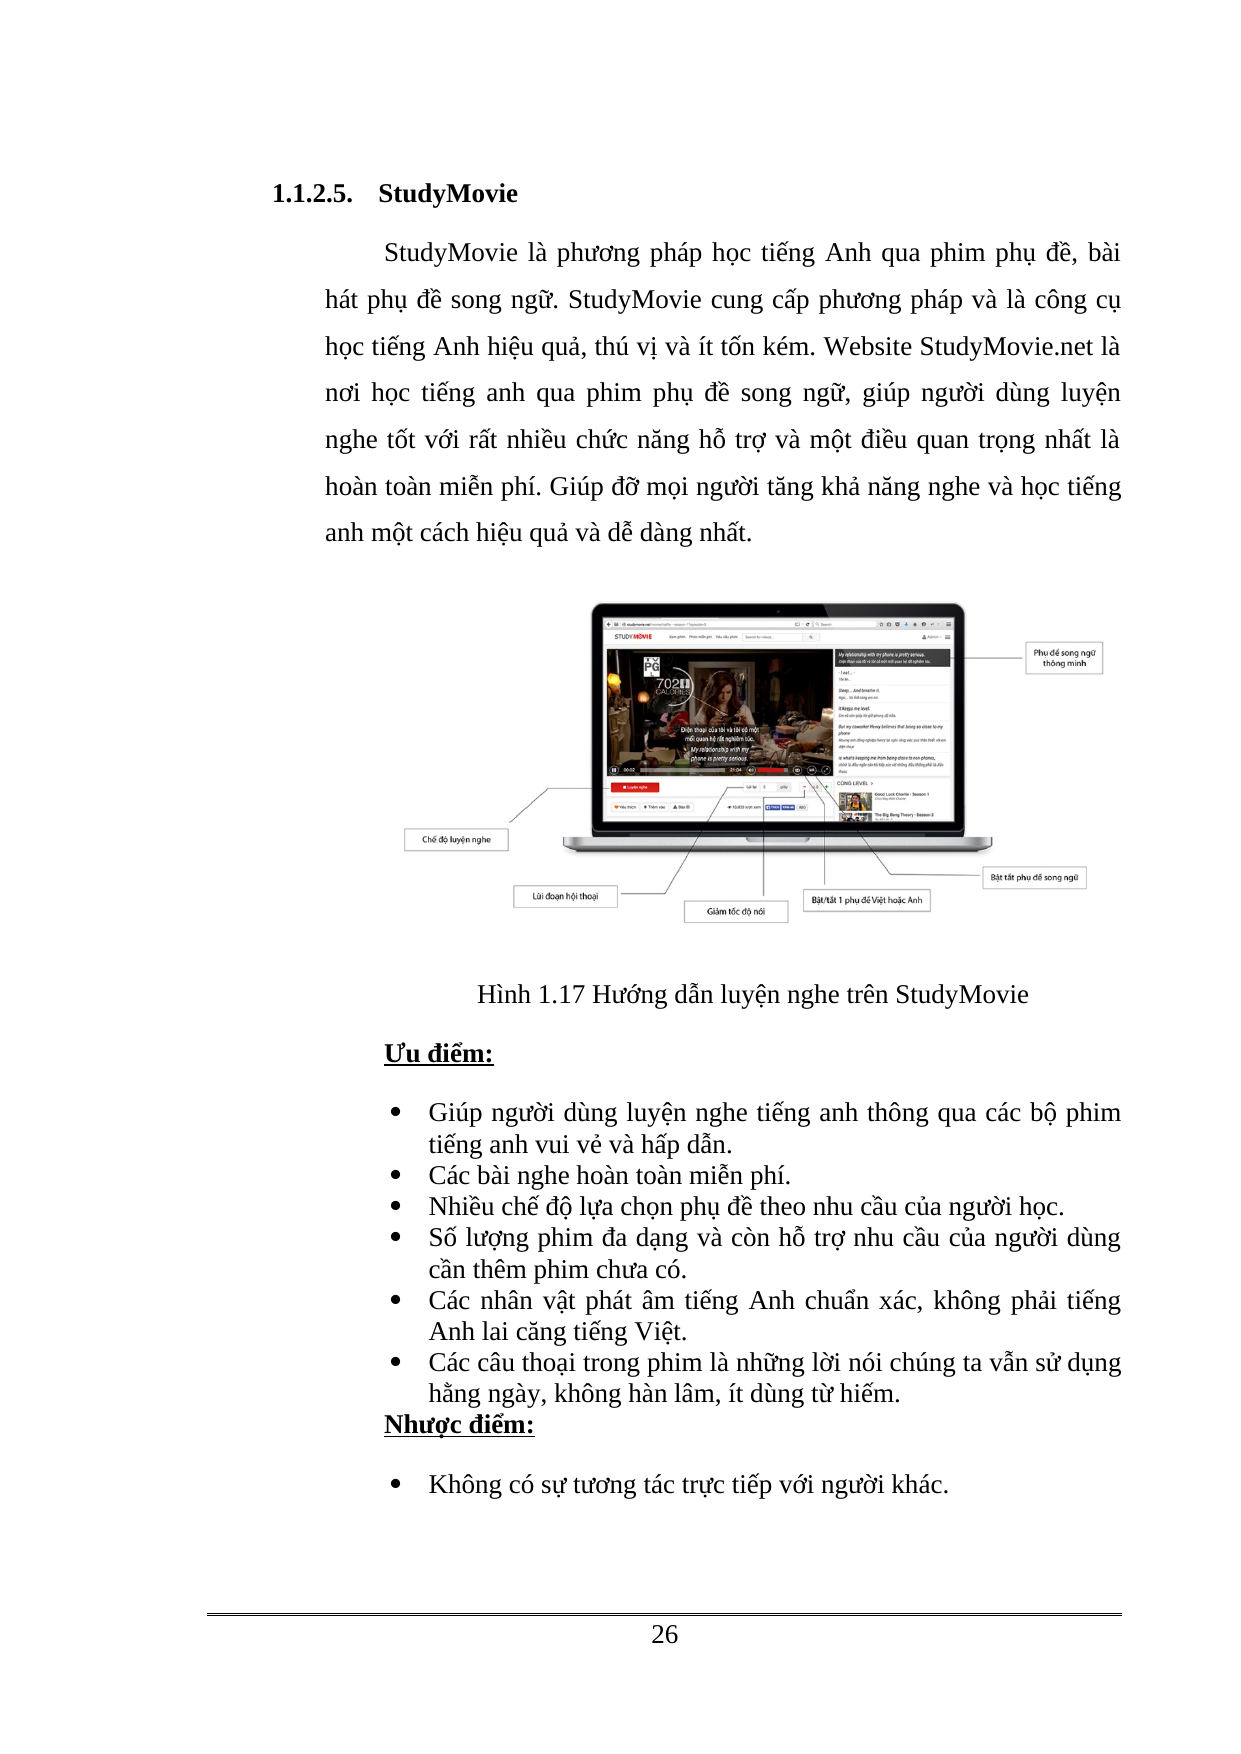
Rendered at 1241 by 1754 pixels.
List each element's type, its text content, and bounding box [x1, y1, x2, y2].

list Nhiều chế độ lựa chọn phụ đề theo nhu cầu của người học. [391, 1190, 1122, 1221]
text Nhược điểm: [325, 1409, 1122, 1440]
text StudyMovie là phương pháp học tiếng Anh qua phim phụ đề, bài hát phụ đề song ngữ. StudyMovie cung cấp phương pháp và là công cụ học tiếng Anh hiệu quả, thú vị và ít tốn kém. Website StudyMovie.net là nơi học tiếng anh qua phim phụ đề song ngữ, giúp người dùng luyện nghe tốt với rất nhiều chức năng hỗ trợ và một điều quan trọng nhất là hoàn toàn miễn phí. Giúp đỡ mọi người tăng khả năng nghe và học tiếng anh một cách hiệu quả và dễ dàng nhất. [325, 236, 1122, 547]
subtitle StudyMovie [272, 177, 1122, 208]
picture [390, 575, 1116, 951]
text Hình 1.17 Hướng dẫn luyện nghe trên StudyMovie [325, 978, 1122, 1009]
list Giúp người dùng luyện nghe tiếng anh thông qua các bộ phim tiếng anh vui vẻ và hấp dẫn. [391, 1097, 1122, 1159]
list Các câu thoại trong phim là những lời nói chúng ta vẫn sử dụng hằng ngày, không hàn lâm, ít dùng từ hiếm. [391, 1346, 1122, 1409]
list Không có sự tương tác trực tiếp với người khác. [391, 1468, 1122, 1499]
list Số lượng phim đa dạng và còn hỗ trợ nhu cầu của người dùng cần thêm phim chưa có. [391, 1221, 1122, 1284]
text Ưu điểm: [325, 1037, 1122, 1068]
list Các nhân vật phát âm tiếng Anh chuẩn xác, không phải tiếng Anh lai căng tiếng Việt. [391, 1284, 1122, 1346]
list Các bài nghe hoàn toàn miễn phí. [391, 1159, 1122, 1190]
